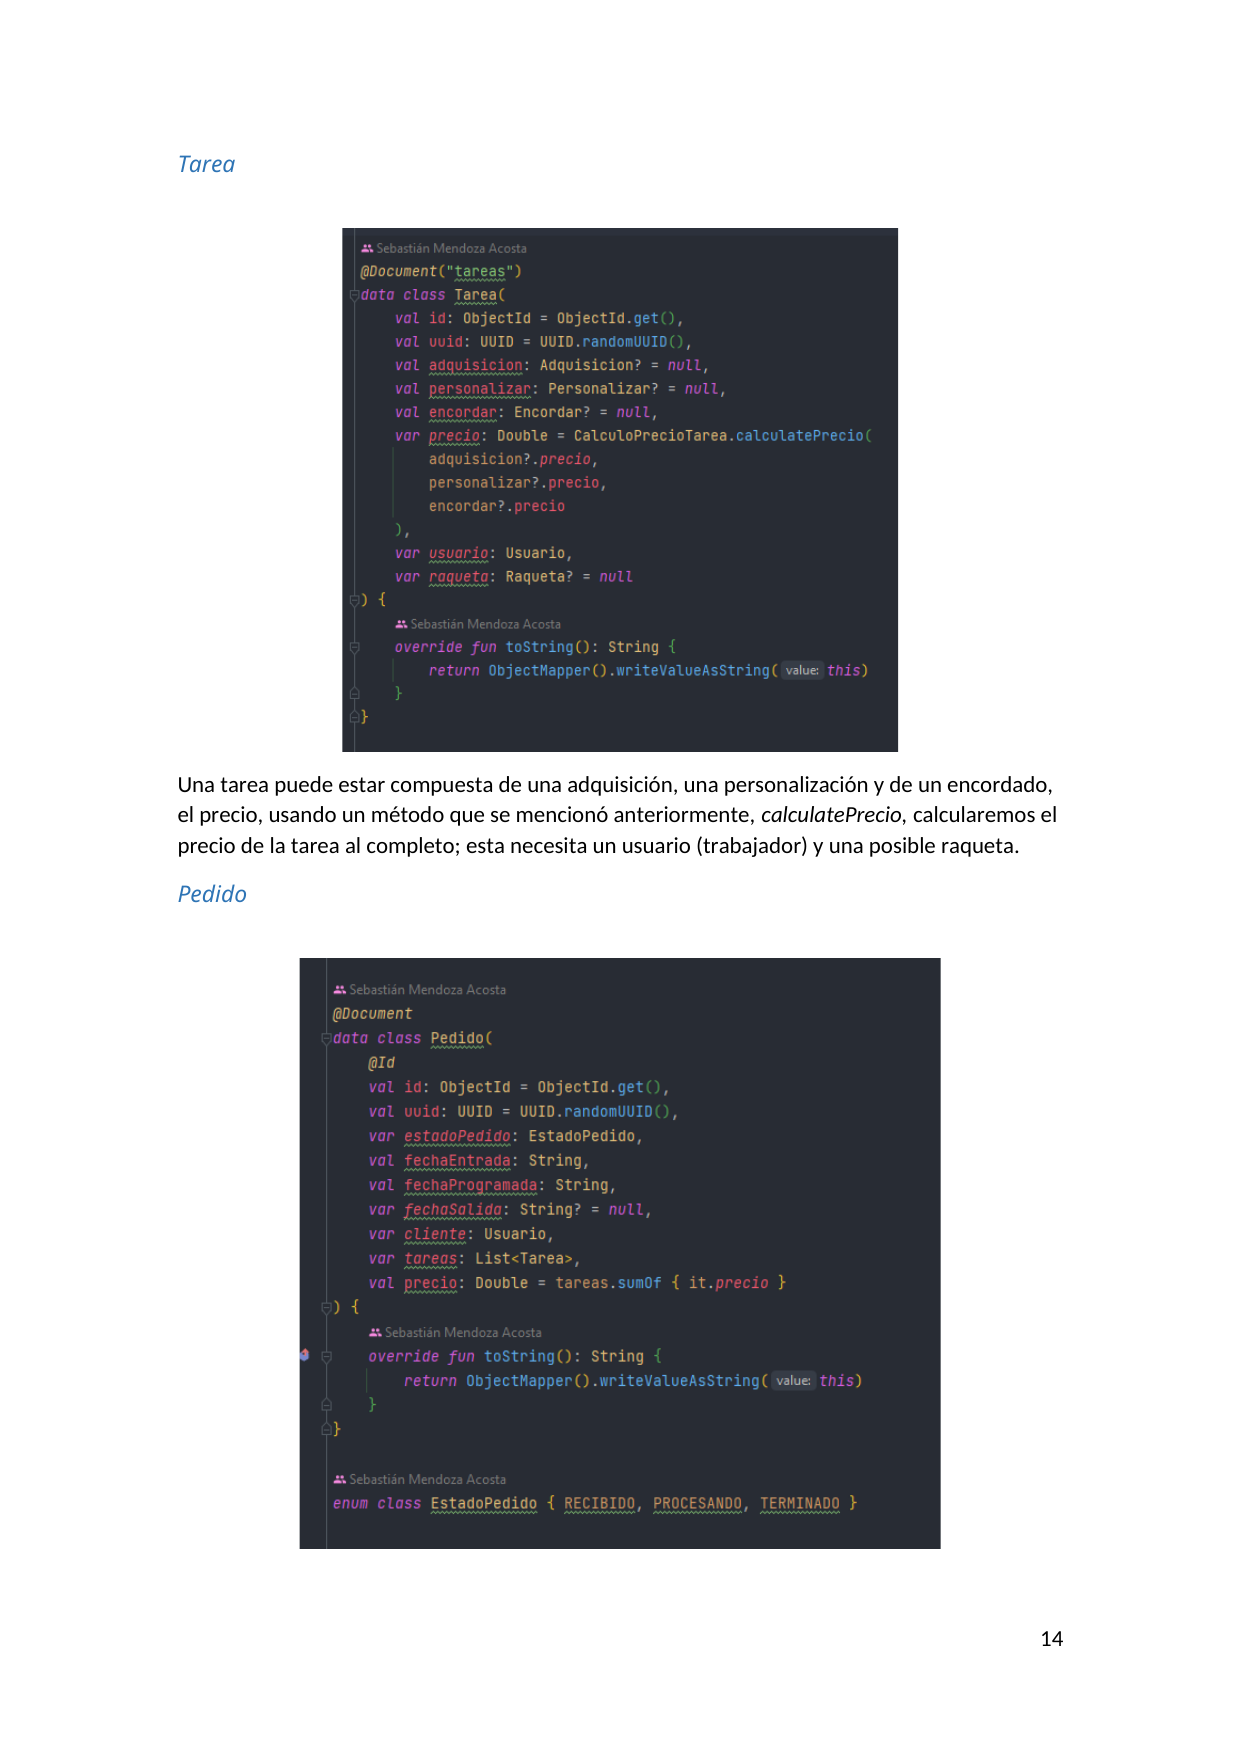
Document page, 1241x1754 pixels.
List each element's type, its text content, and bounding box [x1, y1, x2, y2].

text Una tarea puede estar compuesta de una adquisición, una personalización y de un encordado, el precio, usando un método que se mencionó anteriormente, calculatePrecio, calcularemos el precio de la tarea al completo; esta necesita un usuario (trabajador) y una posible raqueta. [177, 770, 1063, 859]
subtitle Tarea [177, 148, 1063, 179]
picture [342, 228, 899, 752]
subtitle Pedido [177, 878, 1063, 909]
picture [299, 958, 941, 1549]
